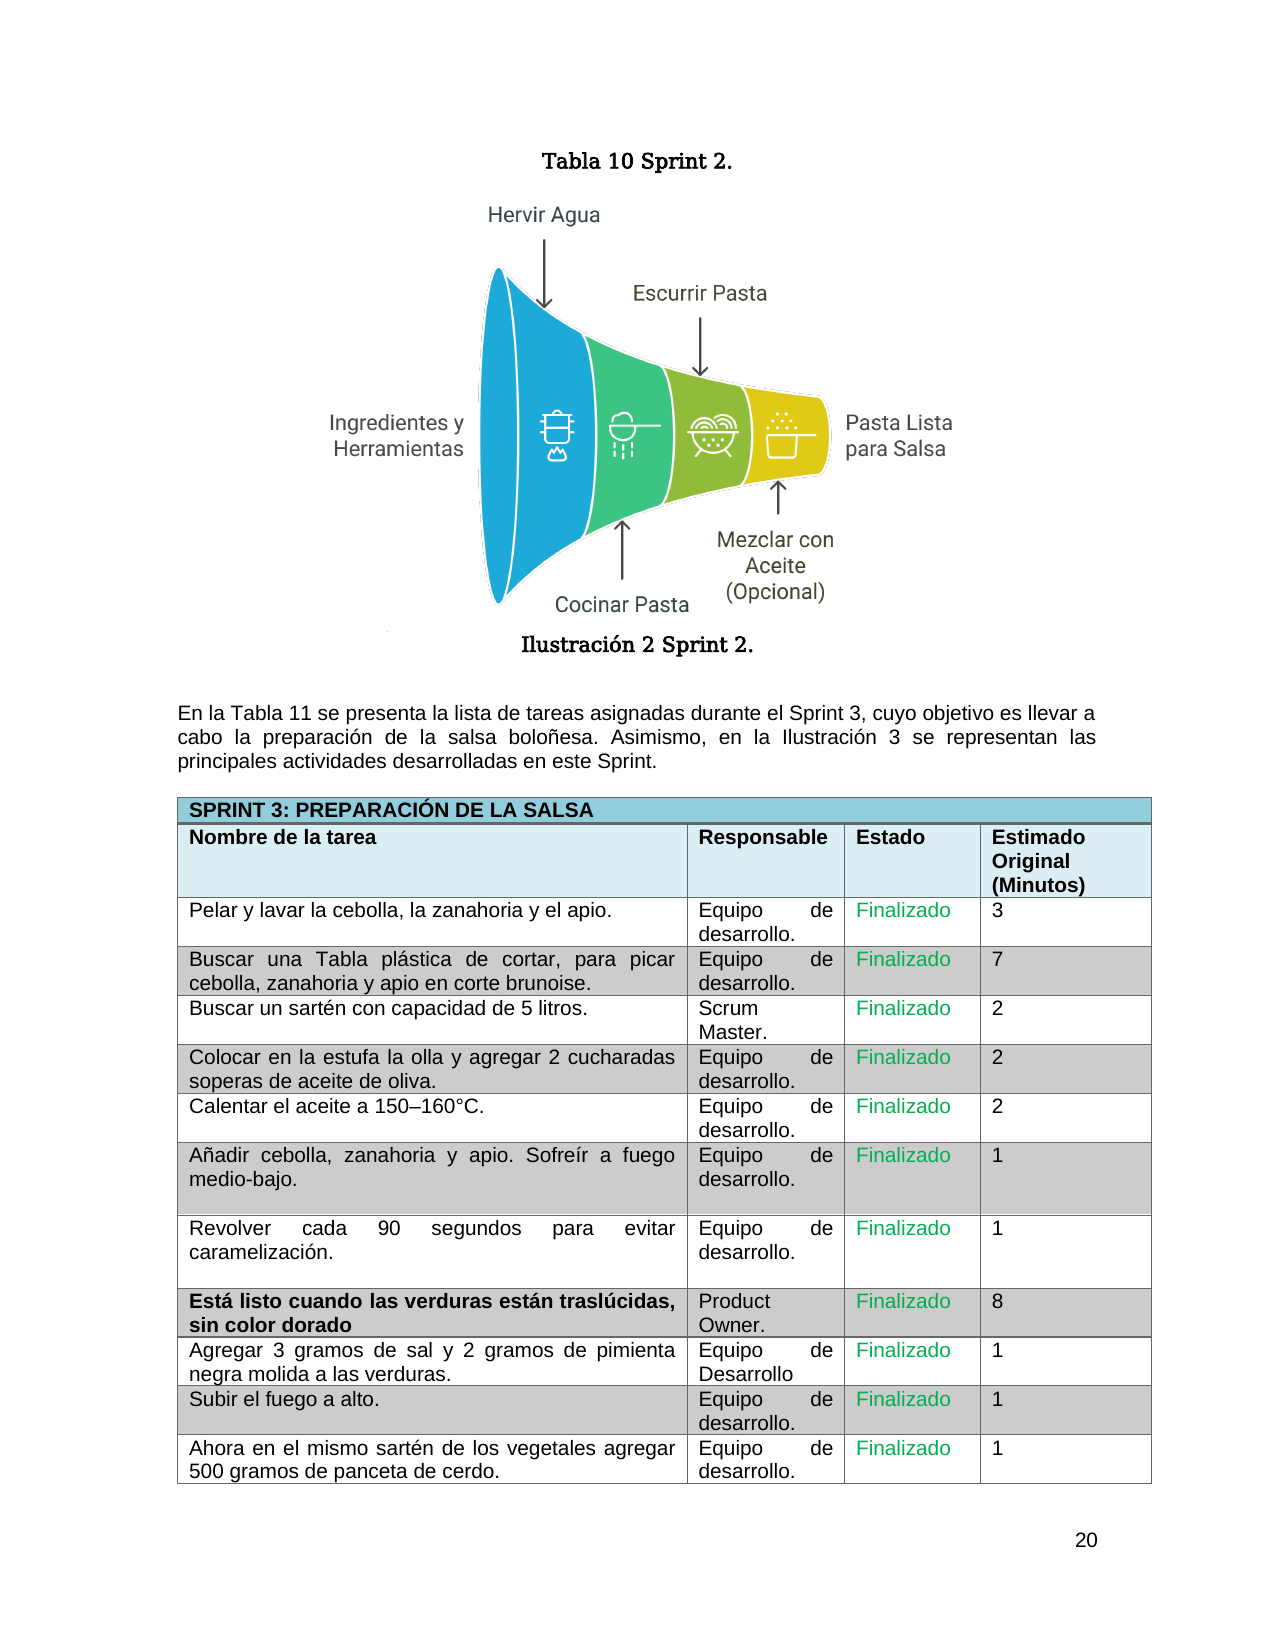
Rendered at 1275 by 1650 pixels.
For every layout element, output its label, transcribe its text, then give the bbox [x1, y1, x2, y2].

table_cell Agregar 3 gramos de sal y 2 gramos de pimienta negra molida a las verduras. [178, 1338, 687, 1385]
table_cell Product Owner. [688, 1289, 844, 1336]
table_cell Scrum Master. [688, 996, 844, 1044]
table_cell Equipo de desarrollo. [688, 1045, 844, 1093]
table_cell Equipo de desarrollo. [688, 898, 844, 946]
table_cell 2 [981, 1045, 1151, 1093]
table_cell Calentar el aceite a 150–160°C. [178, 1094, 687, 1142]
table_cell Buscar una Tabla plástica de cortar, para picar cebolla, zanahoria y apio en corte brunoise. [178, 947, 687, 995]
table_cell Finalizado [845, 996, 980, 1044]
table_header SPRINT 3: PREPARACIÓN DE LA SALSA [178, 798, 1151, 822]
table_cell 1 [981, 1338, 1151, 1385]
table_cell 3 [981, 898, 1151, 946]
table_cell Pelar y lavar la cebolla, la zanahoria y el apio. [178, 898, 687, 946]
table_cell Ahora en el mismo sartén de los vegetales agregar 500 gramos de panceta de cerdo. [178, 1435, 687, 1483]
table_cell Finalizado [845, 1289, 980, 1336]
table_cell Buscar un sartén con capacidad de 5 litros. [178, 996, 687, 1044]
table_cell Equipo de Desarrollo [688, 1338, 844, 1385]
table_cell 7 [981, 947, 1151, 995]
text Tabla 10 Sprint 2. [177, 148, 1098, 173]
table_cell Estado [845, 825, 980, 897]
table_cell Finalizado [845, 1216, 980, 1287]
table_cell Finalizado [845, 947, 980, 995]
table_cell Equipo de desarrollo. [688, 1386, 844, 1434]
table_cell Nombre de la tarea [178, 825, 687, 897]
table_cell Está listo cuando las verduras están traslúcidas, sin color dorado [178, 1289, 687, 1336]
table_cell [688, 1435, 844, 1483]
table_cell Añadir cebolla, zanahoria y apio. Sofreír a fuego medio-bajo. [178, 1143, 687, 1214]
picture [297, 193, 982, 632]
table_cell Finalizado [845, 1435, 980, 1483]
table_cell Estimado Original (Minutos) [981, 825, 1151, 897]
table_cell Equipo de desarrollo. [688, 1094, 844, 1142]
table_cell Equipo de desarrollo. [688, 1143, 844, 1214]
table_cell Colocar en la estufa la olla y agregar 2 cucharadas soperas de aceite de oliva. [178, 1045, 687, 1093]
table_cell Finalizado [845, 898, 980, 946]
table_cell Finalizado [845, 1386, 980, 1434]
table_cell 1 [981, 1386, 1151, 1434]
table_cell Equipo de desarrollo. [688, 947, 844, 995]
table_cell 1 [981, 1143, 1151, 1214]
table_cell 8 [981, 1289, 1151, 1336]
table_cell Equipo de desarrollo. [688, 1216, 844, 1287]
table_cell Finalizado [845, 1338, 980, 1385]
table_cell Finalizado [845, 1094, 980, 1142]
table_cell 2 [981, 1094, 1151, 1142]
table_cell 1 [981, 1216, 1151, 1287]
table_cell Subir el fuego a alto. [178, 1386, 687, 1434]
text En la Tabla 11 se presenta la lista de tareas asignadas durante el Sprint 3, cuyo objetivo es llevar a cabo la preparación de la salsa boloñesa. Asimismo, en la Ilustración 3 se representan las principales actividades desarrolladas en este Sprint. [177, 701, 1098, 773]
table_cell 2 [981, 996, 1151, 1044]
text Ilustración 2 Sprint 2. [177, 631, 1098, 656]
table_cell Revolver cada 90 segundos para evitar caramelización. [178, 1216, 687, 1287]
table_cell Responsable [688, 825, 844, 897]
table_cell 1 [981, 1435, 1151, 1483]
table_cell Finalizado [845, 1045, 980, 1093]
table_cell Finalizado [845, 1143, 980, 1214]
